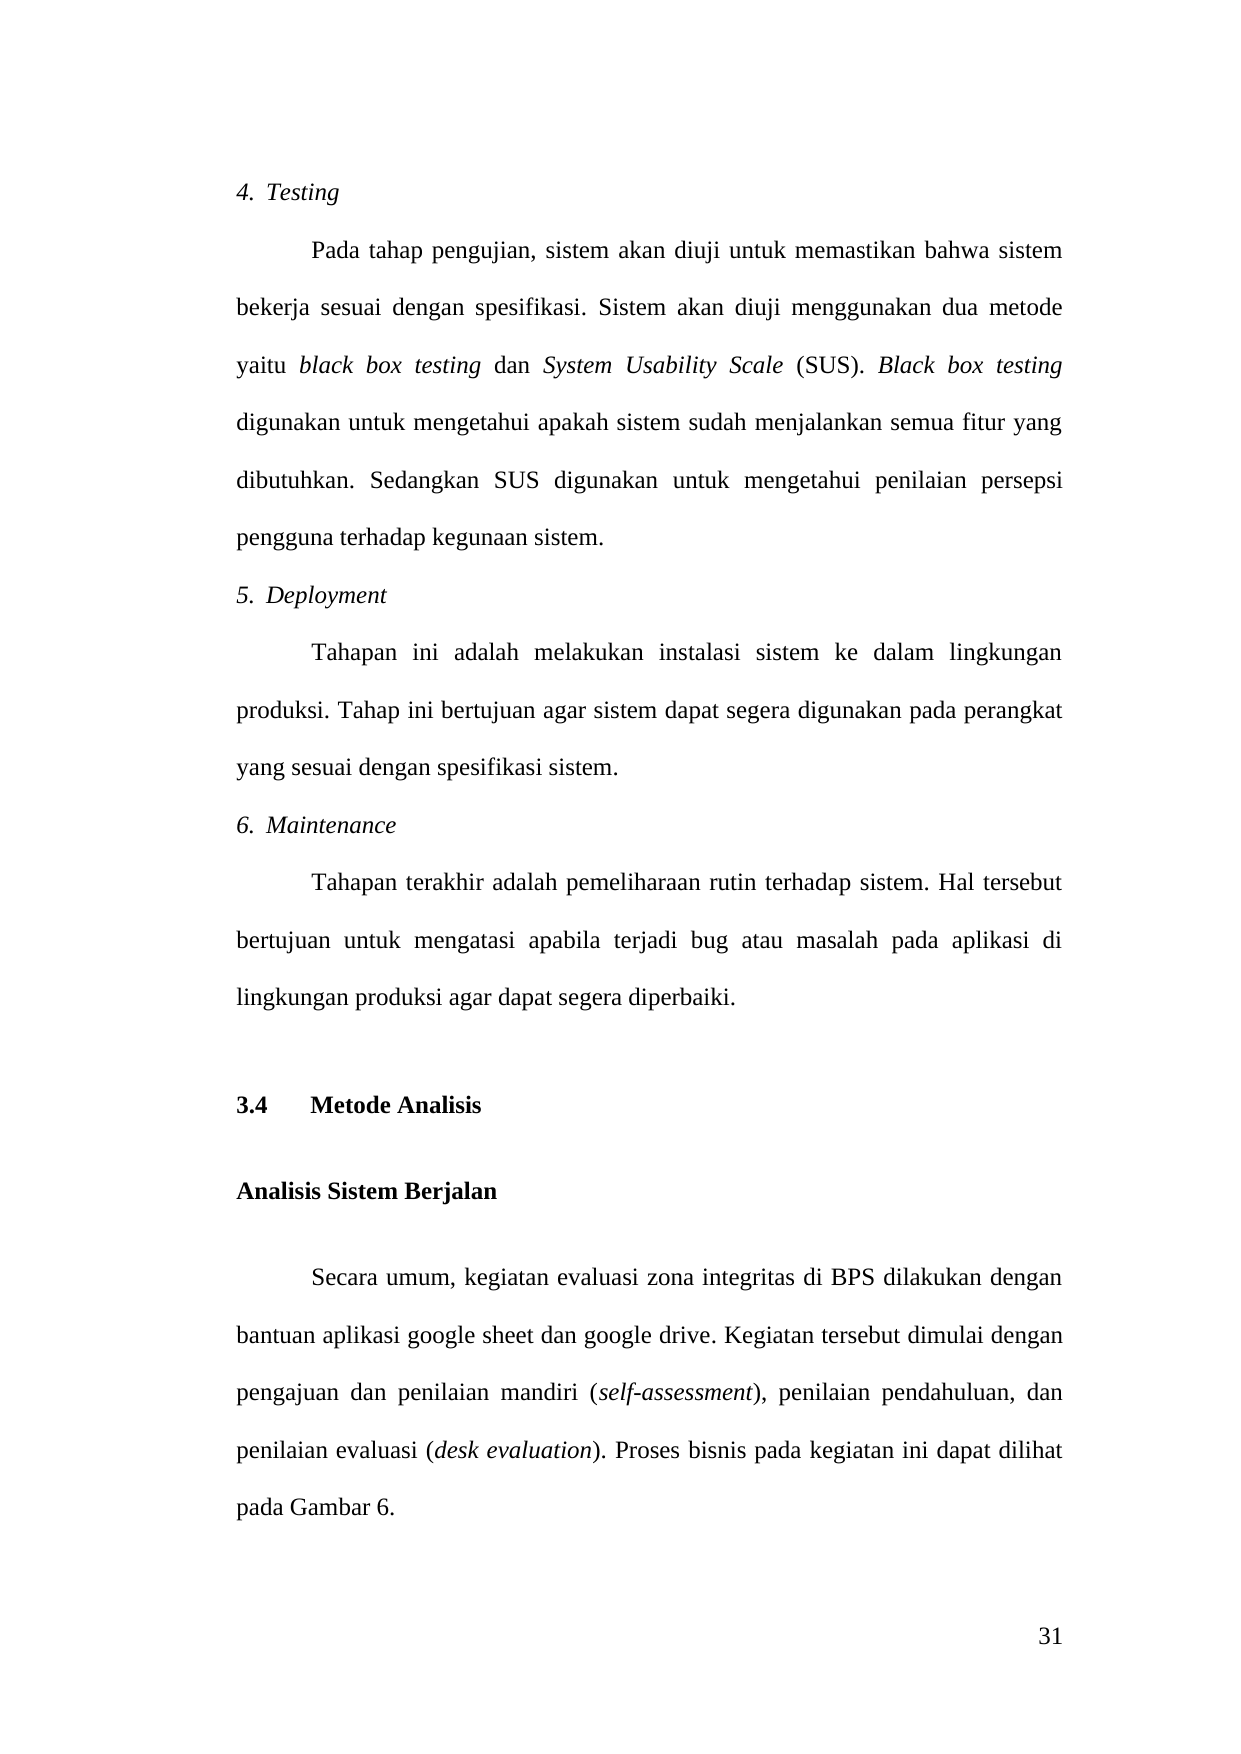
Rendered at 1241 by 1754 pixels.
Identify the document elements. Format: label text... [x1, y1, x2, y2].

text Secara umum, kegiatan evaluasi zona integritas di BPS dilakukan dengan bantuan aplikasi google sheet dan google drive. Kegiatan tersebut dimulai dengan pengajuan dan penilaian mandiri (self-assessment), penilaian pendahuluan, dan penilaian evaluasi (desk evaluation). Proses bisnis pada kegiatan ini dapat dilihat pada Gambar 6. [236, 1262, 1063, 1521]
subtitle Metode Analisis [236, 1090, 1063, 1118]
text Pada tahap pengujian, sistem akan diuji untuk memastikan bahwa sistem bekerja sesuai dengan spesifikasi. Sistem akan diuji menggunakan dua metode yaitu black box testing dan System Usability Scale (SUS). Black box testing digunakan untuk mengetahui apakah sistem sudah menjalankan semua fitur yang dibutuhkan. Sedangkan SUS digunakan untuk mengetahui penilaian persepsi pengguna terhadap kegunaan sistem. [236, 235, 1063, 551]
text Tahapan terakhir adalah pemeliharaan rutin terhadap sistem. Hal tersebut bertujuan untuk mengatasi apabila terjadi bug atau masalah pada aplikasi di lingkungan produksi agar dapat segera diperbaiki. [236, 867, 1063, 1011]
list Maintenance [236, 810, 1063, 838]
list Testing [236, 177, 1063, 206]
text Analisis Sistem Berjalan [236, 1176, 1063, 1205]
list Deployment [236, 580, 1063, 608]
text Tahapan ini adalah melakukan instalasi sistem ke dalam lingkungan produksi. Tahap ini bertujuan agar sistem dapat segera digunakan pada perangkat yang sesuai dengan spesifikasi sistem. [236, 637, 1063, 781]
